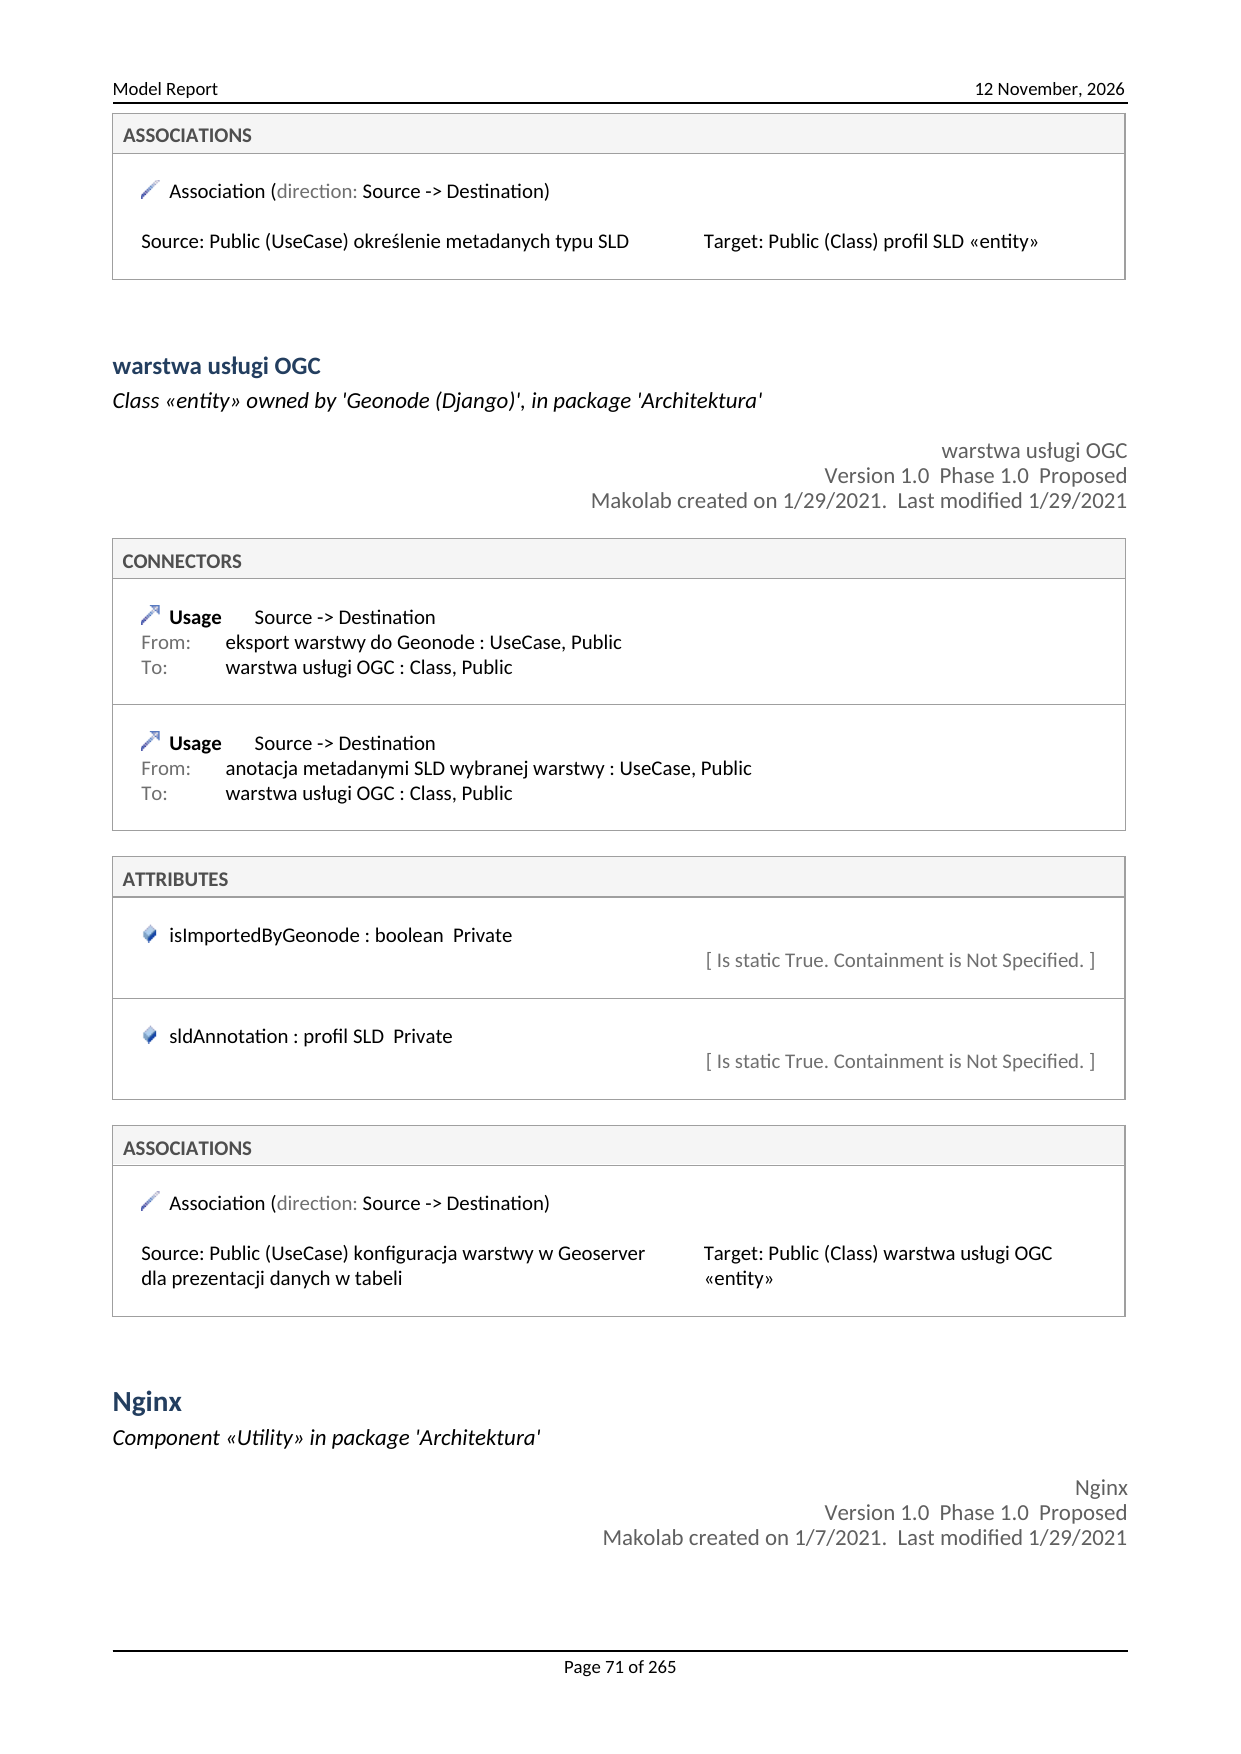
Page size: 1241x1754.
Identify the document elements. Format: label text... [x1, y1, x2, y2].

text warstwa usługi OGC [112, 438, 1128, 463]
text Makolab created on 1/7/2021. Last modified 1/29/2021 [112, 1525, 1128, 1550]
subtitle warstwa usługi OGC [112, 355, 1128, 380]
picture [141, 1191, 160, 1211]
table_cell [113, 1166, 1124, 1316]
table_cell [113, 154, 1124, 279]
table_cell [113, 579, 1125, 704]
picture [141, 605, 160, 625]
picture [141, 180, 160, 199]
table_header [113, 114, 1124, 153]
picture [141, 923, 160, 943]
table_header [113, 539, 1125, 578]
text Nginx [112, 1475, 1128, 1500]
picture [141, 731, 160, 751]
text Component «Utility» in package 'Architektura' [112, 1425, 1128, 1450]
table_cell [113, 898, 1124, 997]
subtitle Nginx [112, 1392, 1128, 1417]
text Class «entity» owned by 'Geonode (Django)', in package 'Architektura' [112, 388, 1128, 413]
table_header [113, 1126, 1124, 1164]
text Makolab created on 1/29/2021. Last modified 1/29/2021 [112, 488, 1128, 513]
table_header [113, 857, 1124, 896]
text Version 1.0 Phase 1.0 Proposed [112, 463, 1128, 488]
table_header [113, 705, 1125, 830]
picture [141, 1024, 160, 1044]
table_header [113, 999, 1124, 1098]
text Version 1.0 Phase 1.0 Proposed [112, 1500, 1128, 1525]
